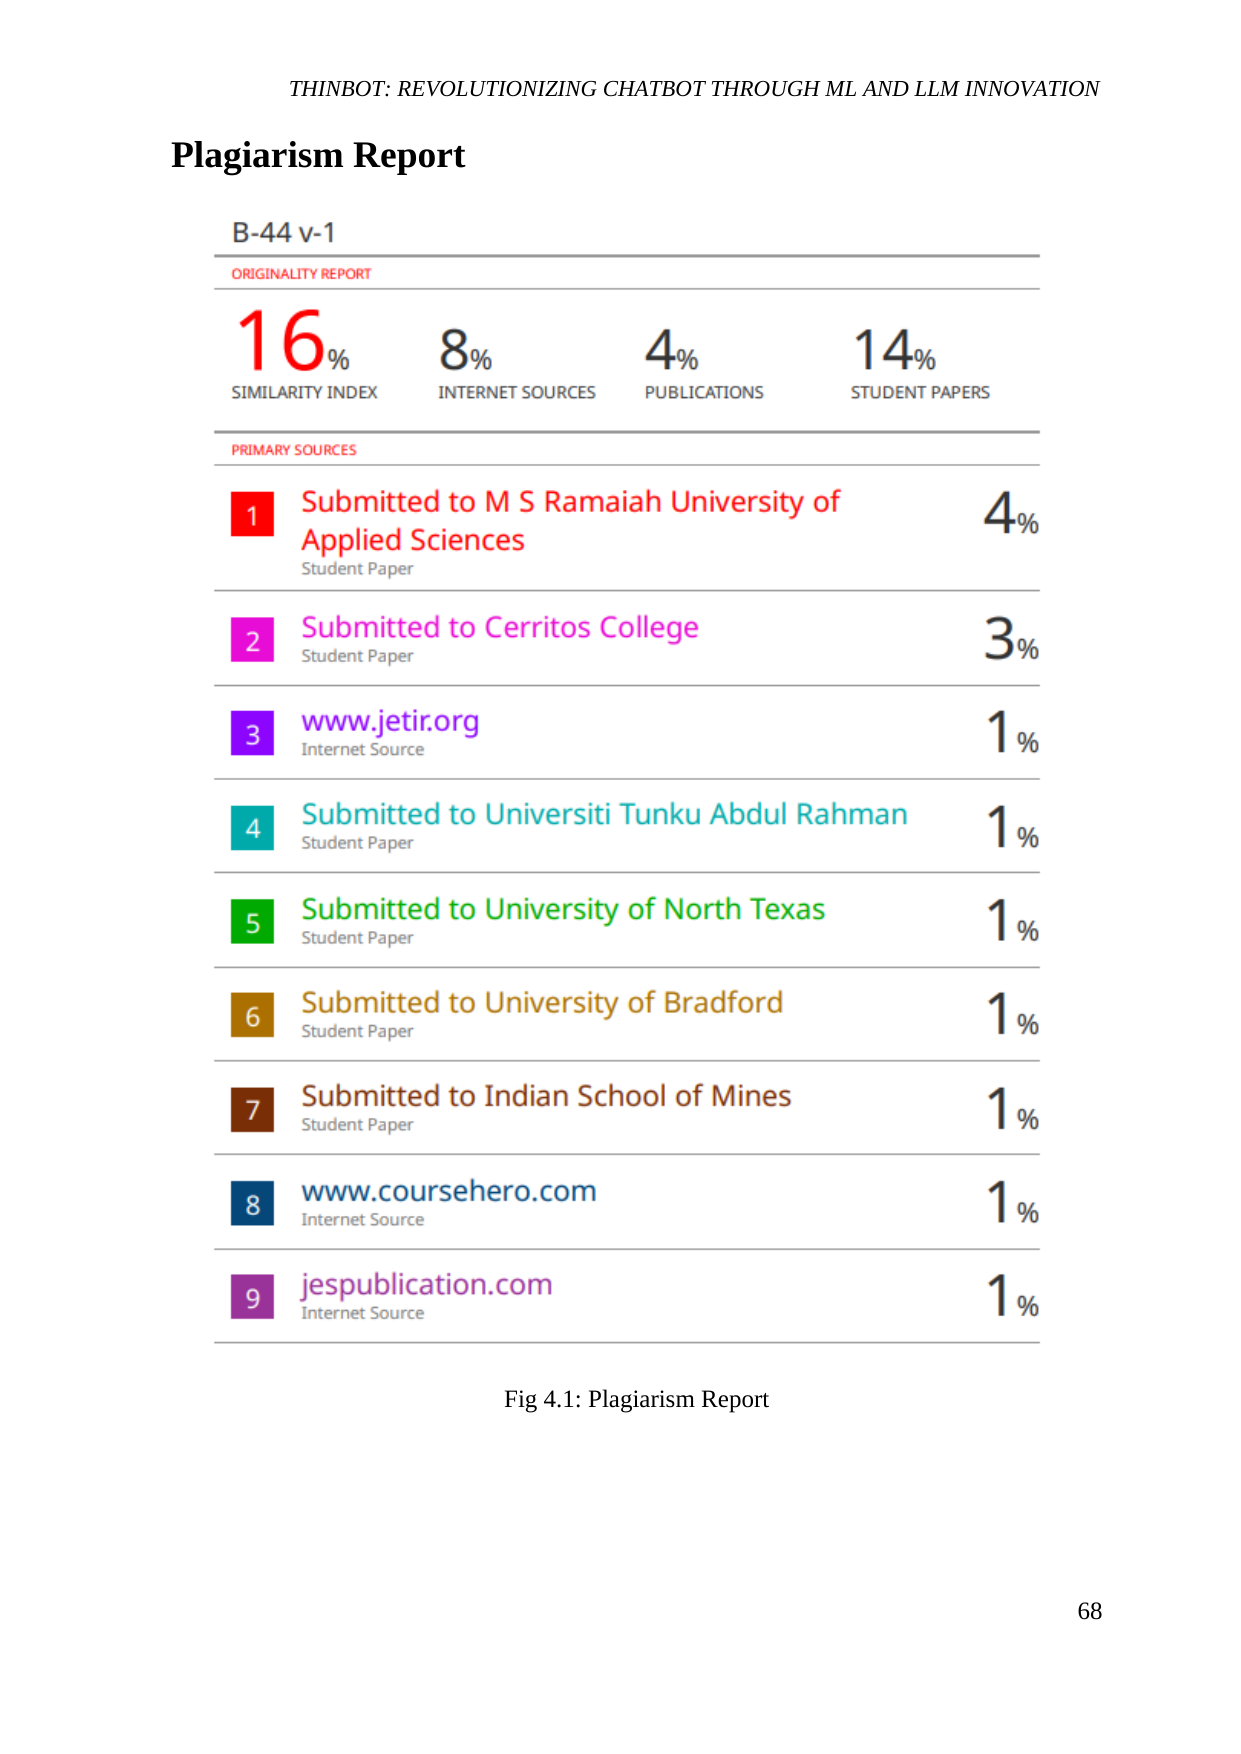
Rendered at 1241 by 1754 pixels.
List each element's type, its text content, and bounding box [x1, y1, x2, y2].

text Fig 4.1: Plagiarism Report [171, 1385, 1102, 1413]
text Plagiarism Report [171, 133, 1102, 176]
picture [170, 176, 1103, 1385]
